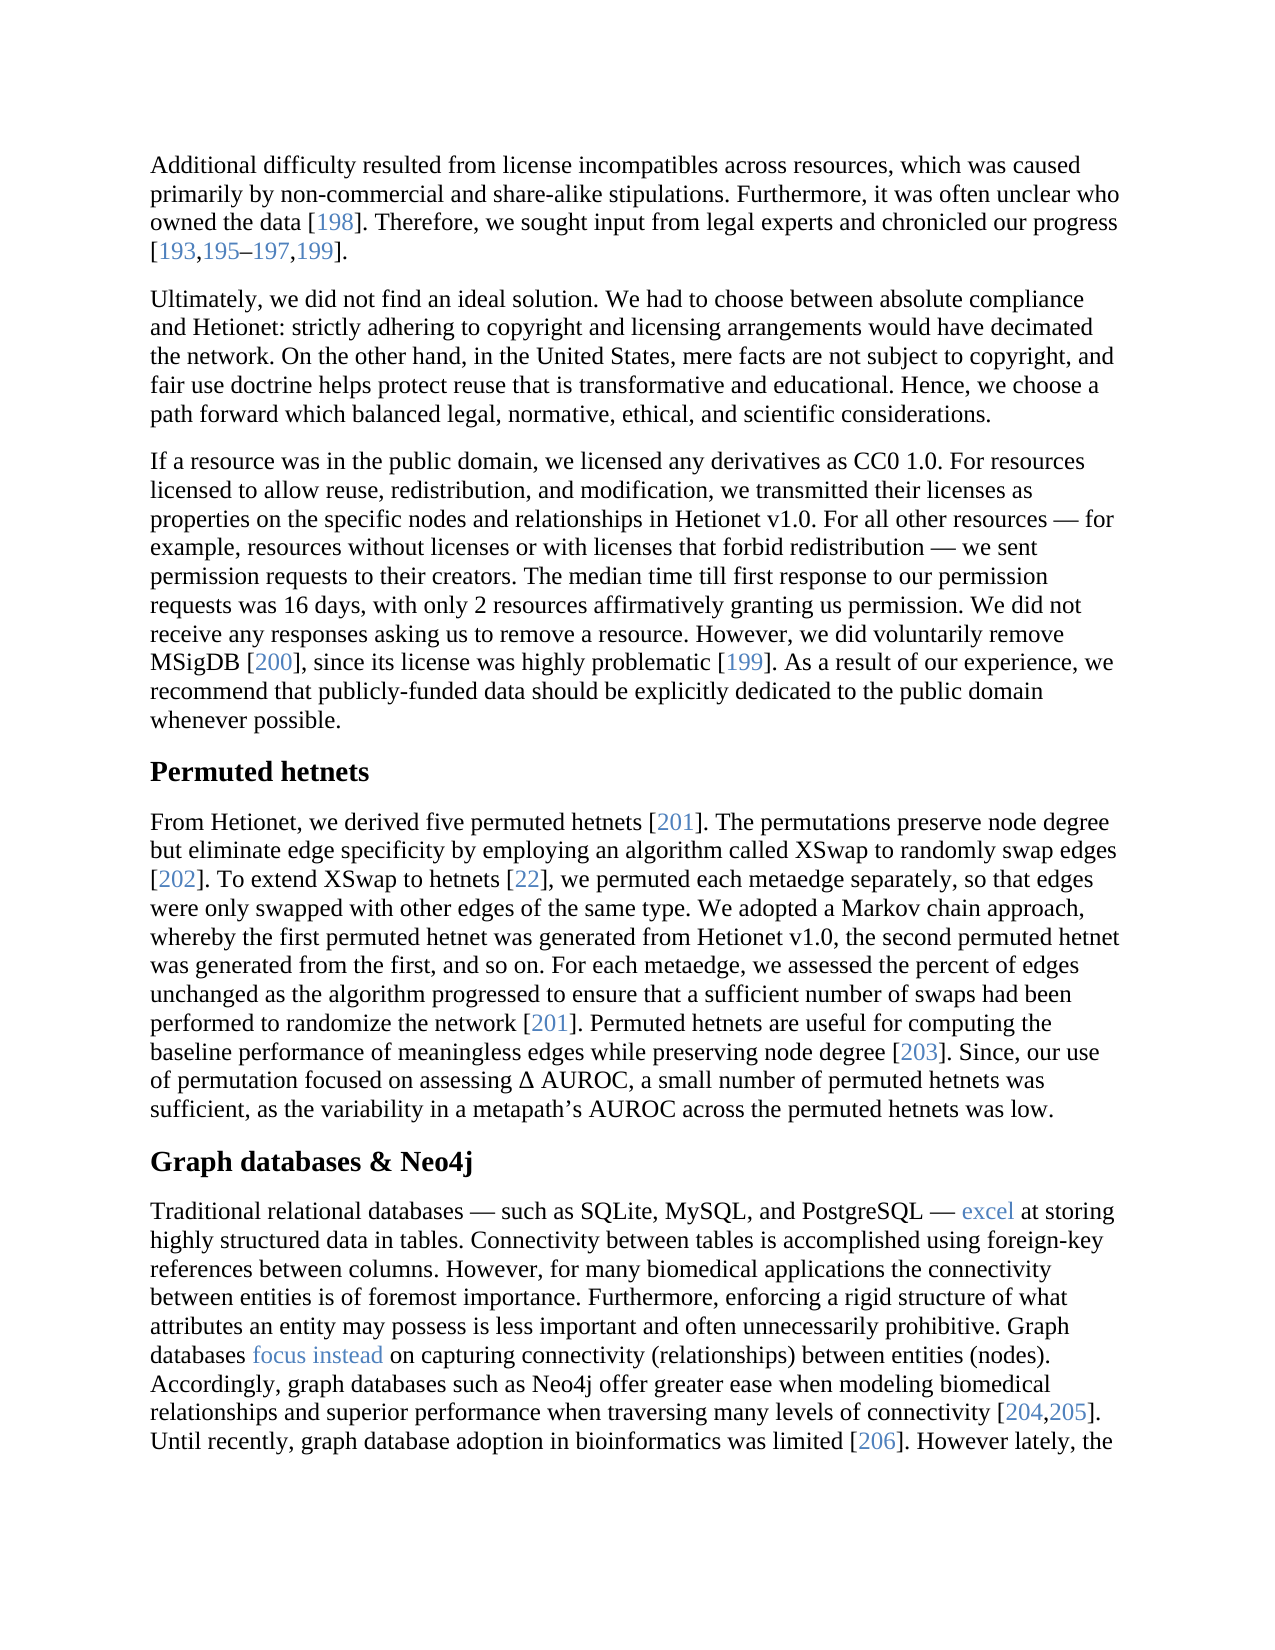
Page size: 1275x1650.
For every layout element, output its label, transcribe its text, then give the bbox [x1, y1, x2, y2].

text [150, 1196, 1125, 1455]
text If a resource was in the public domain, we licensed any derivatives as CC0 1.0. For resources licensed to allow reuse, redistribution, and modification, we transmitted their licenses as properties on the specific nodes and relationships in Hetionet v1.0. For all other resources — for example, resources without licenses or with licenses that forbid redistribution — we sent permission requests to their creators. The median time till first response to our permission requests was 16 days, with only 2 resources affirmatively granting us permission. We did not receive any responses asking us to remove a resource. However, we did voluntarily remove MSigDB [200], since its license was highly problematic [199]. As a result of our experience, we recommend that publicly-funded data should be explicitly dedicated to the public domain whenever possible. [150, 446, 1125, 734]
text From Hetionet, we derived five permuted hetnets [201]. The permutations preserve node degree but eliminate edge specificity by employing an algorithm called XSwap to randomly swap edges [202]. To extend XSwap to hetnets [22], we permuted each metaedge separately, so that edges were only swapped with other edges of the same type. We adopted a Markov chain approach, whereby the first permuted hetnet was generated from Hetionet v1.0, the second permuted hetnet was generated from the first, and so on. For each metaedge, we assessed the percent of edges unchanged as the algorithm progressed to ensure that a sufficient number of swaps had been performed to randomize the network [201]. Permuted hetnets are useful for computing the baseline performance of meaningless edges while preserving node degree [203]. Since, our use of permutation focused on assessing Δ AUROC, a small number of permuted hetnets was sufficient, as the variability in a metapath’s AUROC across the permuted hetnets was low. [150, 807, 1125, 1123]
text Additional difficulty resulted from license incompatibles across resources, which was caused primarily by non-commercial and share-alike stipulations. Furthermore, it was often unclear who owned the data [198]. Therefore, we sought input from legal experts and chronicled our progress [193,195–197,199]. [150, 150, 1125, 265]
subtitle Permuted hetnets [150, 754, 1125, 788]
text Ultimately, we did not find an ideal solution. We had to choose between absolute compliance and Hetionet: strictly adhering to copyright and licensing arrangements would have decimated the network. On the other hand, in the United States, mere facts are not subject to copyright, and fair use doctrine helps protect reuse that is transformative and educational. Hence, we choose a path forward which balanced legal, normative, ethical, and scientific considerations. [150, 284, 1125, 427]
subtitle Graph databases & Neo4j [150, 1144, 1125, 1177]
